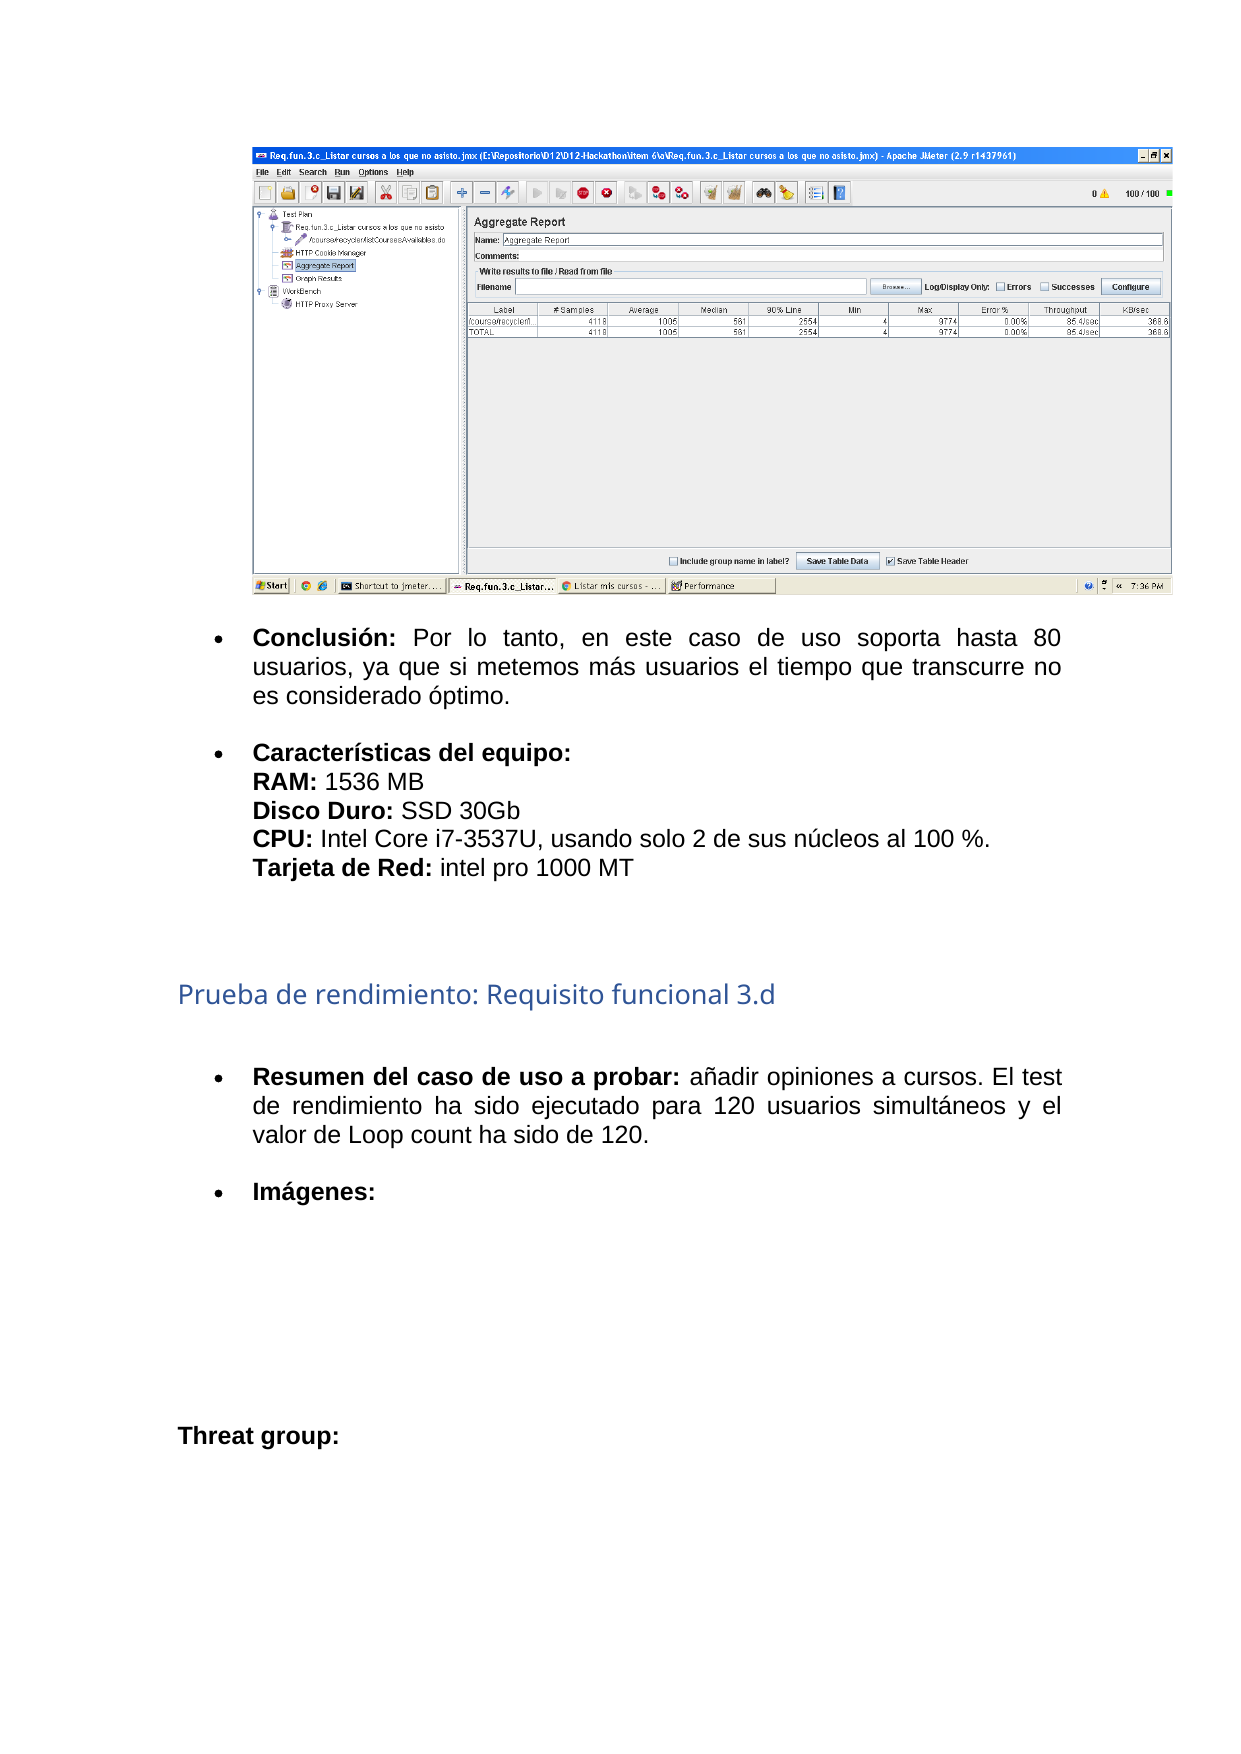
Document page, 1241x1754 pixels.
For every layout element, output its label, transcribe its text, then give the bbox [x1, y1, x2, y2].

list Imágenes: [215, 1177, 1063, 1206]
subtitle Prueba de rendimiento: Requisito funcional 3.d [177, 976, 1063, 1013]
list Resumen del caso de uso a probar: añadir opiniones a cursos. El test de rendimiento ha sido ejecutado para 120 usuarios simultáneos y el valor de Loop count ha sido de 120. [215, 1062, 1063, 1149]
text Threat group: [177, 1421, 1063, 1450]
list Conclusión: Por lo tanto, en este caso de uso soporta hasta 80 usuarios, ya que si metemos más usuarios el tiempo que transcurre no es considerado óptimo. [215, 623, 1063, 709]
text RAM: 1536 MB [252, 767, 1063, 796]
picture [252, 147, 1173, 595]
list Características del equipo: [215, 738, 1063, 767]
text CPU: Intel Core i7-3537U, usando solo 2 de sus núcleos al 100 %. [252, 824, 1063, 853]
text Tarjeta de Red: intel pro 1000 MT [252, 853, 1063, 882]
text Disco Duro: SSD 30Gb [177, 796, 1063, 824]
